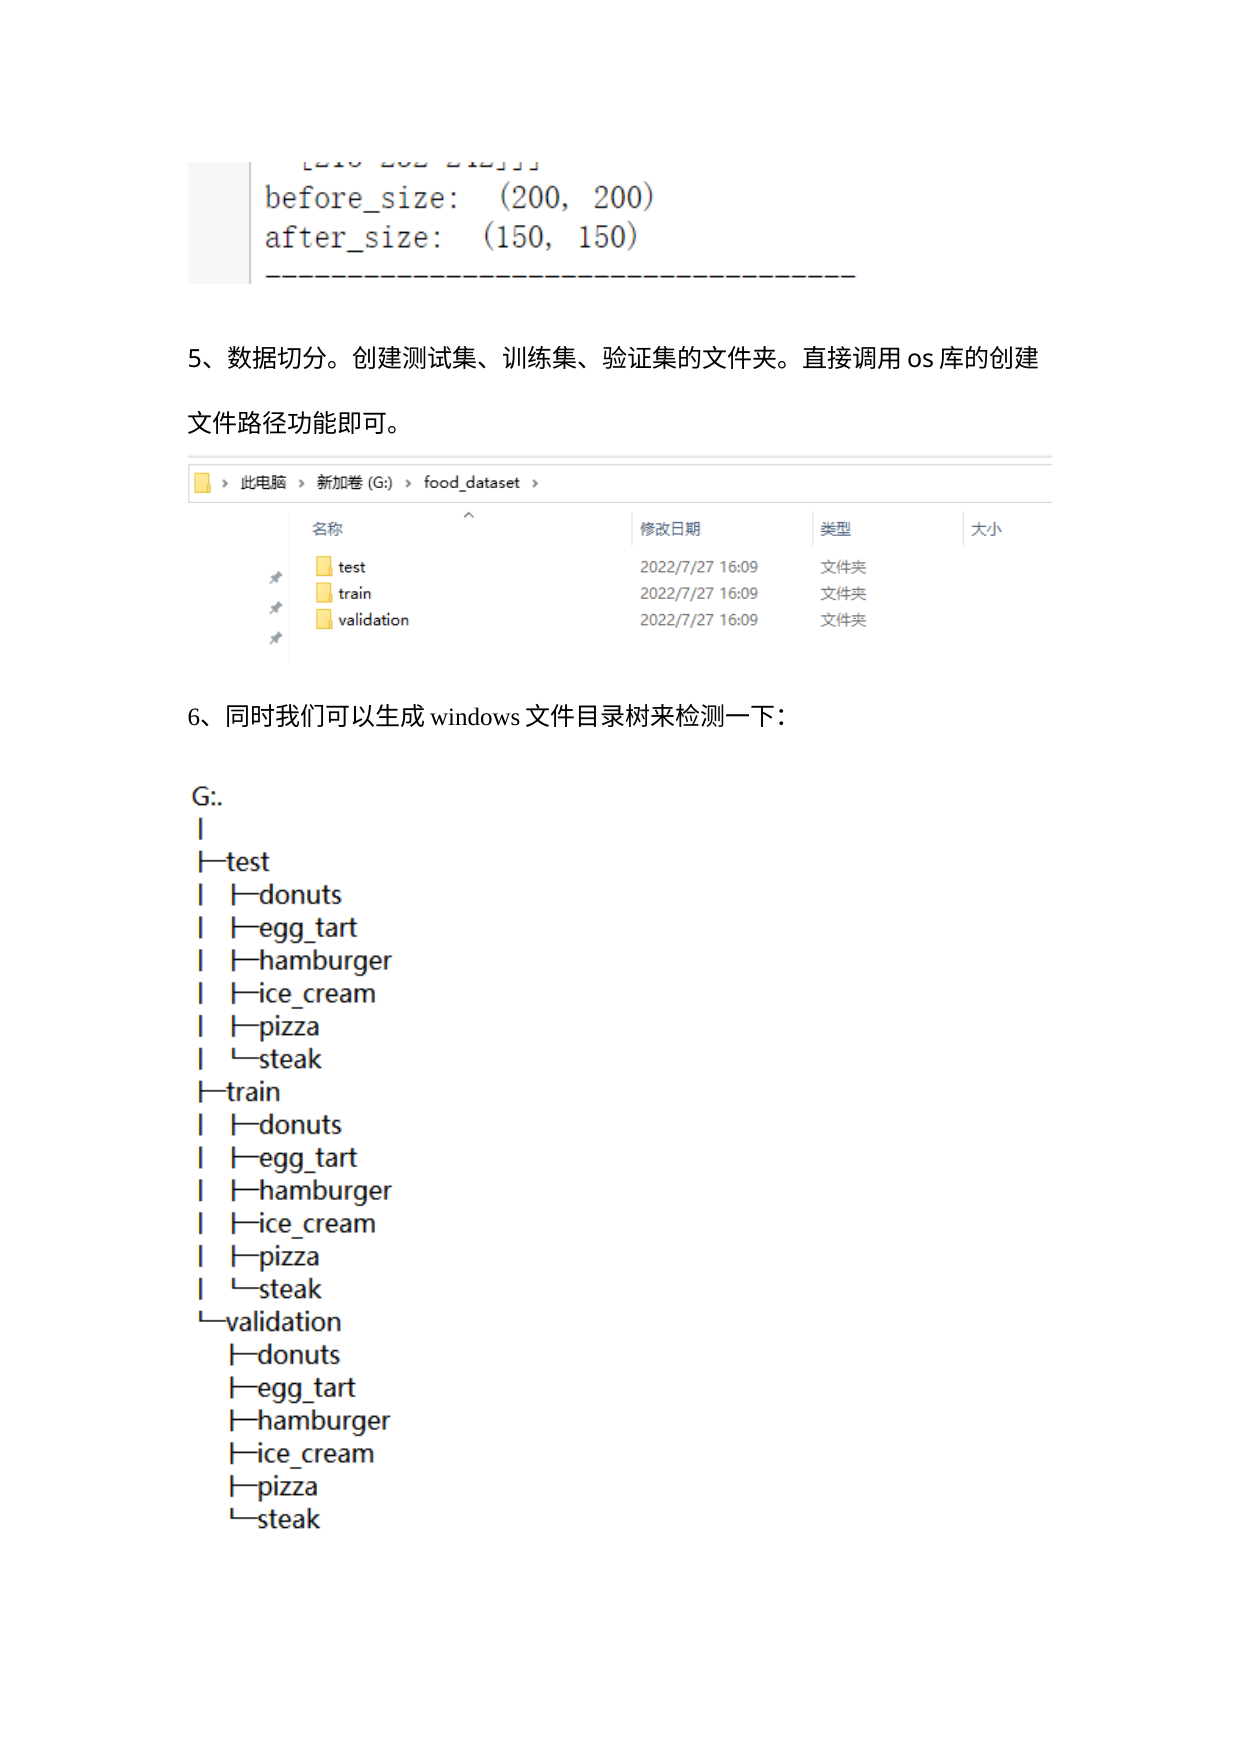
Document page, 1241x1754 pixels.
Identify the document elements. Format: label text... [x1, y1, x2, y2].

list 同时我们可以生成windows文件目录树来检测一下： [187, 682, 1053, 747]
picture [187, 162, 1029, 284]
picture [187, 779, 591, 1552]
picture [187, 454, 1052, 662]
list 数据切分。创建测试集、训练集、验证集的文件夹。直接调用os库的创建文件路径功能即可。 [187, 324, 1053, 454]
